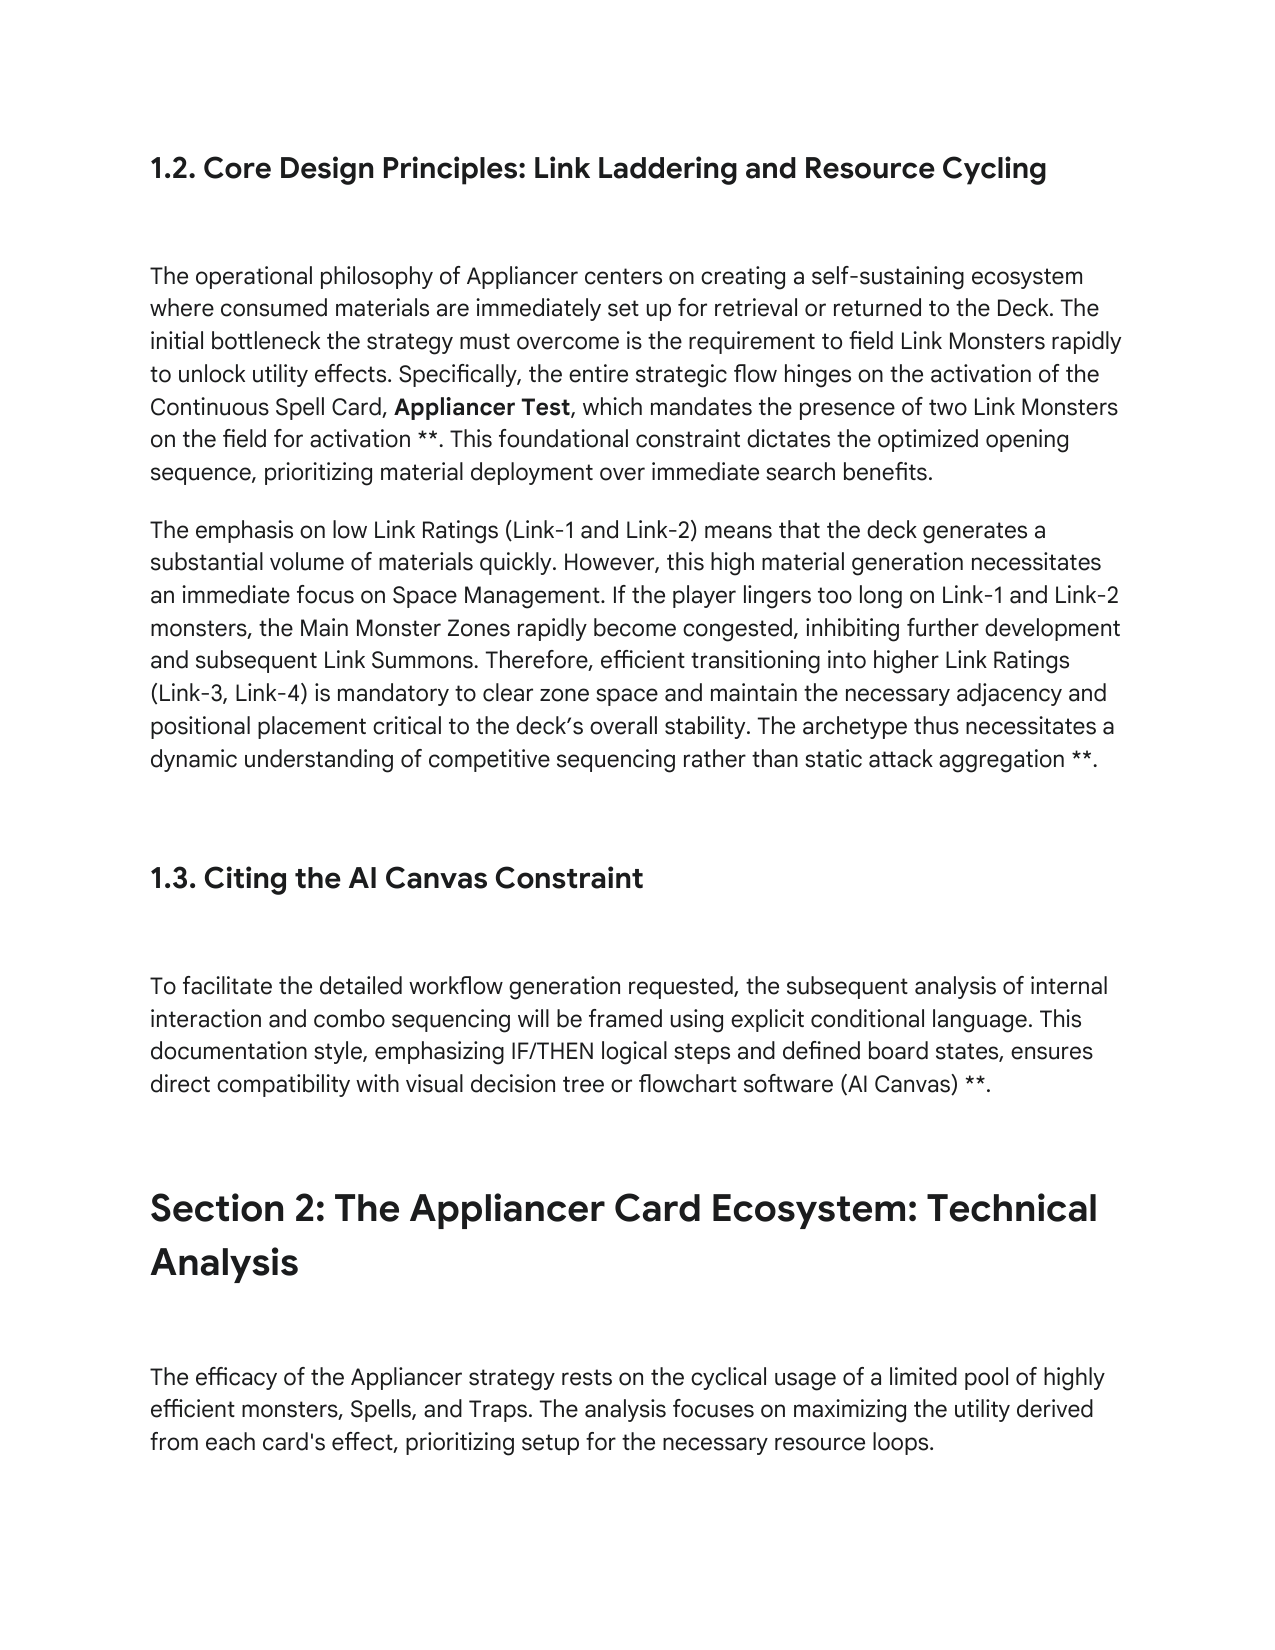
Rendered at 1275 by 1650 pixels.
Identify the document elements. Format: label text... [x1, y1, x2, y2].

text The operational philosophy of Appliancer centers on creating a self-sustaining ecosystem where consumed materials are immediately set up for retrieval or returned to the Deck. The initial bottleneck the strategy must overcome is the requirement to field Link Monsters rapidly to unlock utility effects. Specifically, the entire strategic flow hinges on the activation of the Continuous Spell Card, Appliancer Test, which mandates the presence of two Link Monsters on the field for activation **. This foundational constraint dictates the optimized opening sequence, prioritizing material deployment over immediate search benefits. [150, 262, 1125, 487]
subtitle Section 2: The Appliancer Card Ecosystem: Technical Analysis [150, 1186, 1125, 1286]
text The emphasis on low Link Ratings (Link-1 and Link-2) means that the deck generates a substantial volume of materials quickly. However, this high material generation necessitates an immediate focus on Space Management. If the player lingers too long on Link-1 and Link-2 monsters, the Main Monster Zones rapidly become congested, inhibiting further development and subsequent Link Summons. Therefore, efficient transitioning into higher Link Ratings (Link-3, Link-4) is mandatory to clear zone space and maintain the necessary adjacency and positional placement critical to the deck’s overall stability. The archetype thus necessitates a dynamic understanding of competitive sequencing rather than static attack aggregation **. [150, 516, 1125, 773]
text To facilitate the detailed workflow generation requested, the subsequent analysis of internal interaction and combo sequencing will be framed using explicit conditional language. This documentation style, emphasizing IF/THEN logical steps and defined board states, ensures direct compatibility with visual decision tree or flowchart software (AI Canvas) **. [150, 972, 1125, 1099]
subtitle 1.2. Core Design Principles: Link Laddering and Resource Cycling [150, 150, 1125, 187]
subtitle 1.3. Citing the AI Canvas Constraint [150, 860, 1125, 897]
text The efficacy of the Appliancer strategy rests on the cyclical usage of a limited pool of highly efficient monsters, Spells, and Traps. The analysis focuses on maximizing the utility derived from each card's effect, prioritizing setup for the necessary resource loops. [150, 1363, 1125, 1457]
